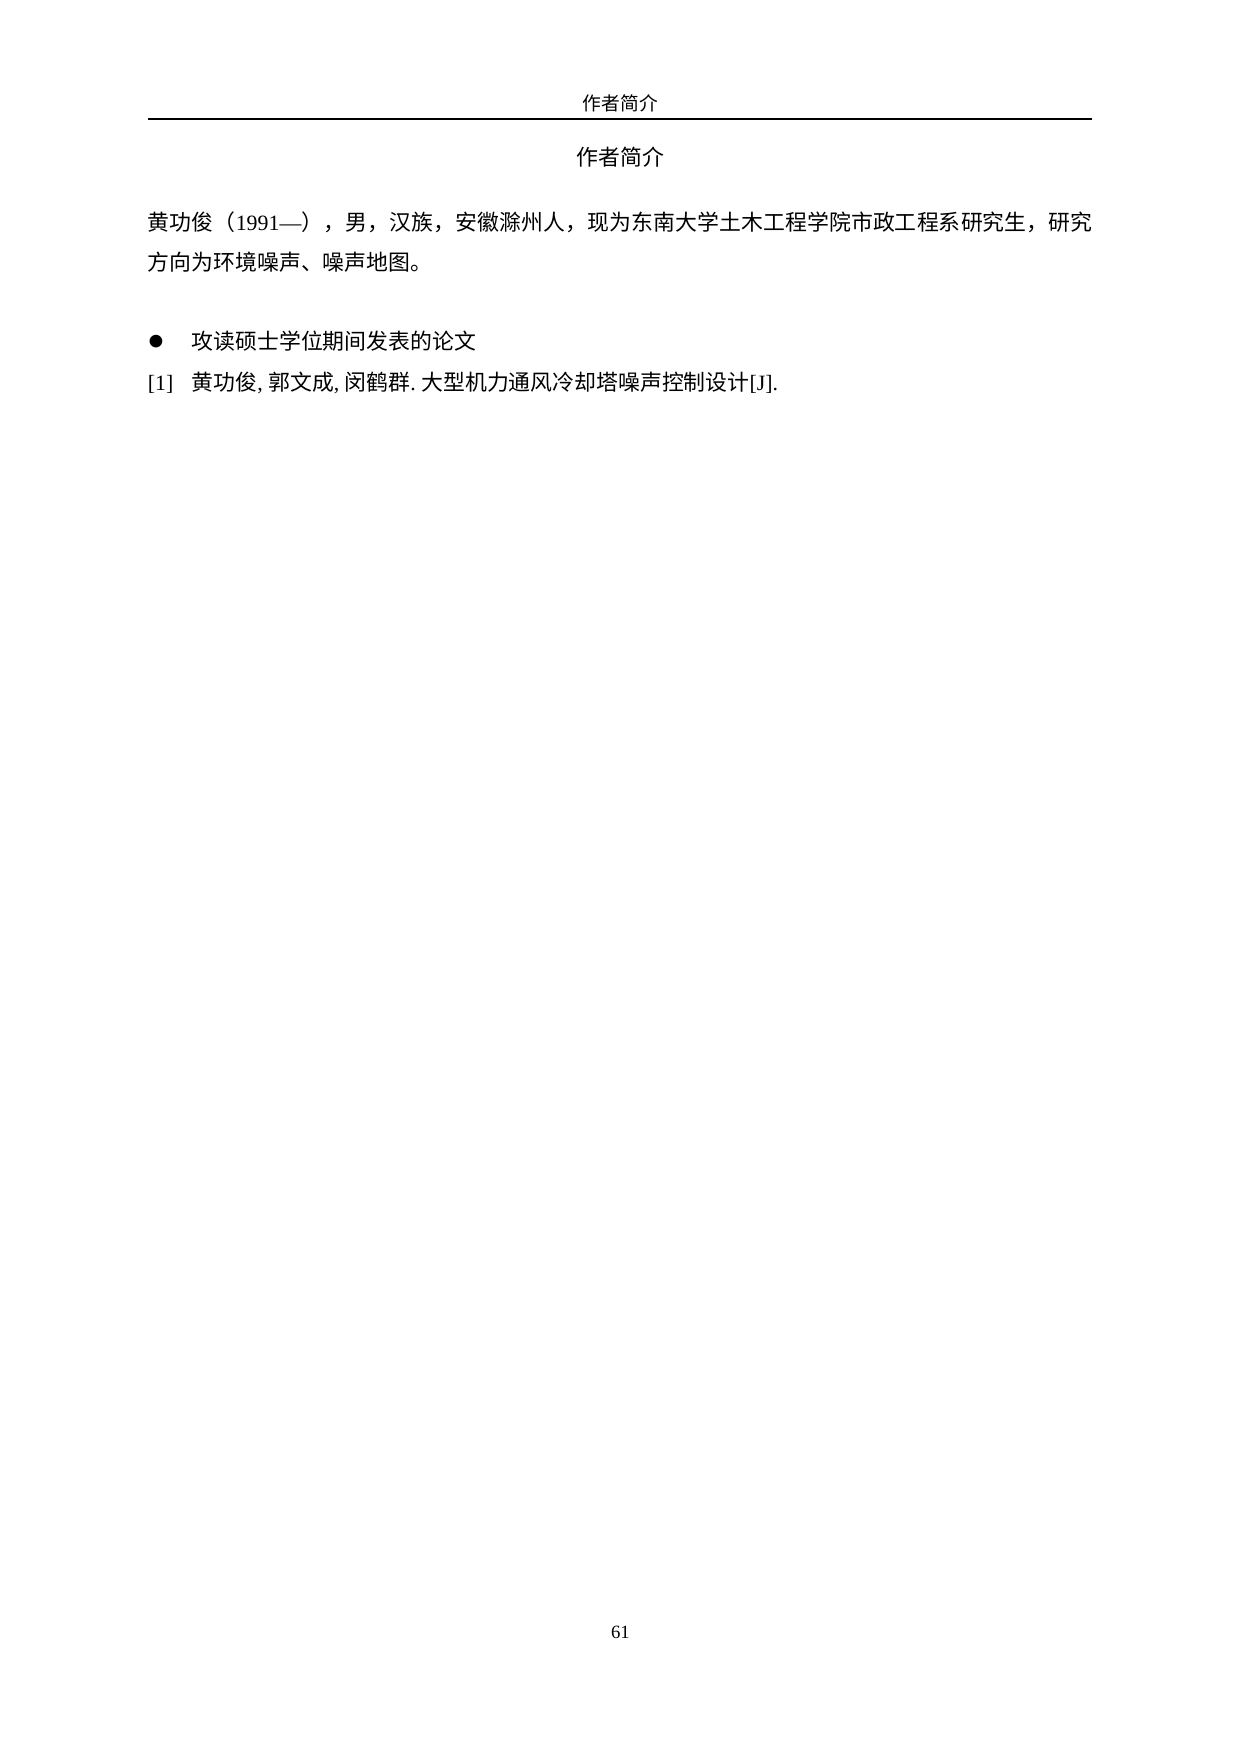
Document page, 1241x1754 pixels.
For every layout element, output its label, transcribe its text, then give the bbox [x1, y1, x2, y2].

list 黄功俊, 郭文成, 闵鹤群. 大型机力通风冷却塔噪声控制设计[J]. [148, 364, 1092, 397]
text 黄功俊（1991—），男，汉族，安徽滁州人，现为东南大学土木工程学院市政工程系研究生，研究方向为环境噪声、噪声地图。 [148, 204, 1092, 277]
text 作者简介 [148, 139, 1092, 172]
list 攻读硕士学位期间发表的论文 [148, 324, 1092, 356]
